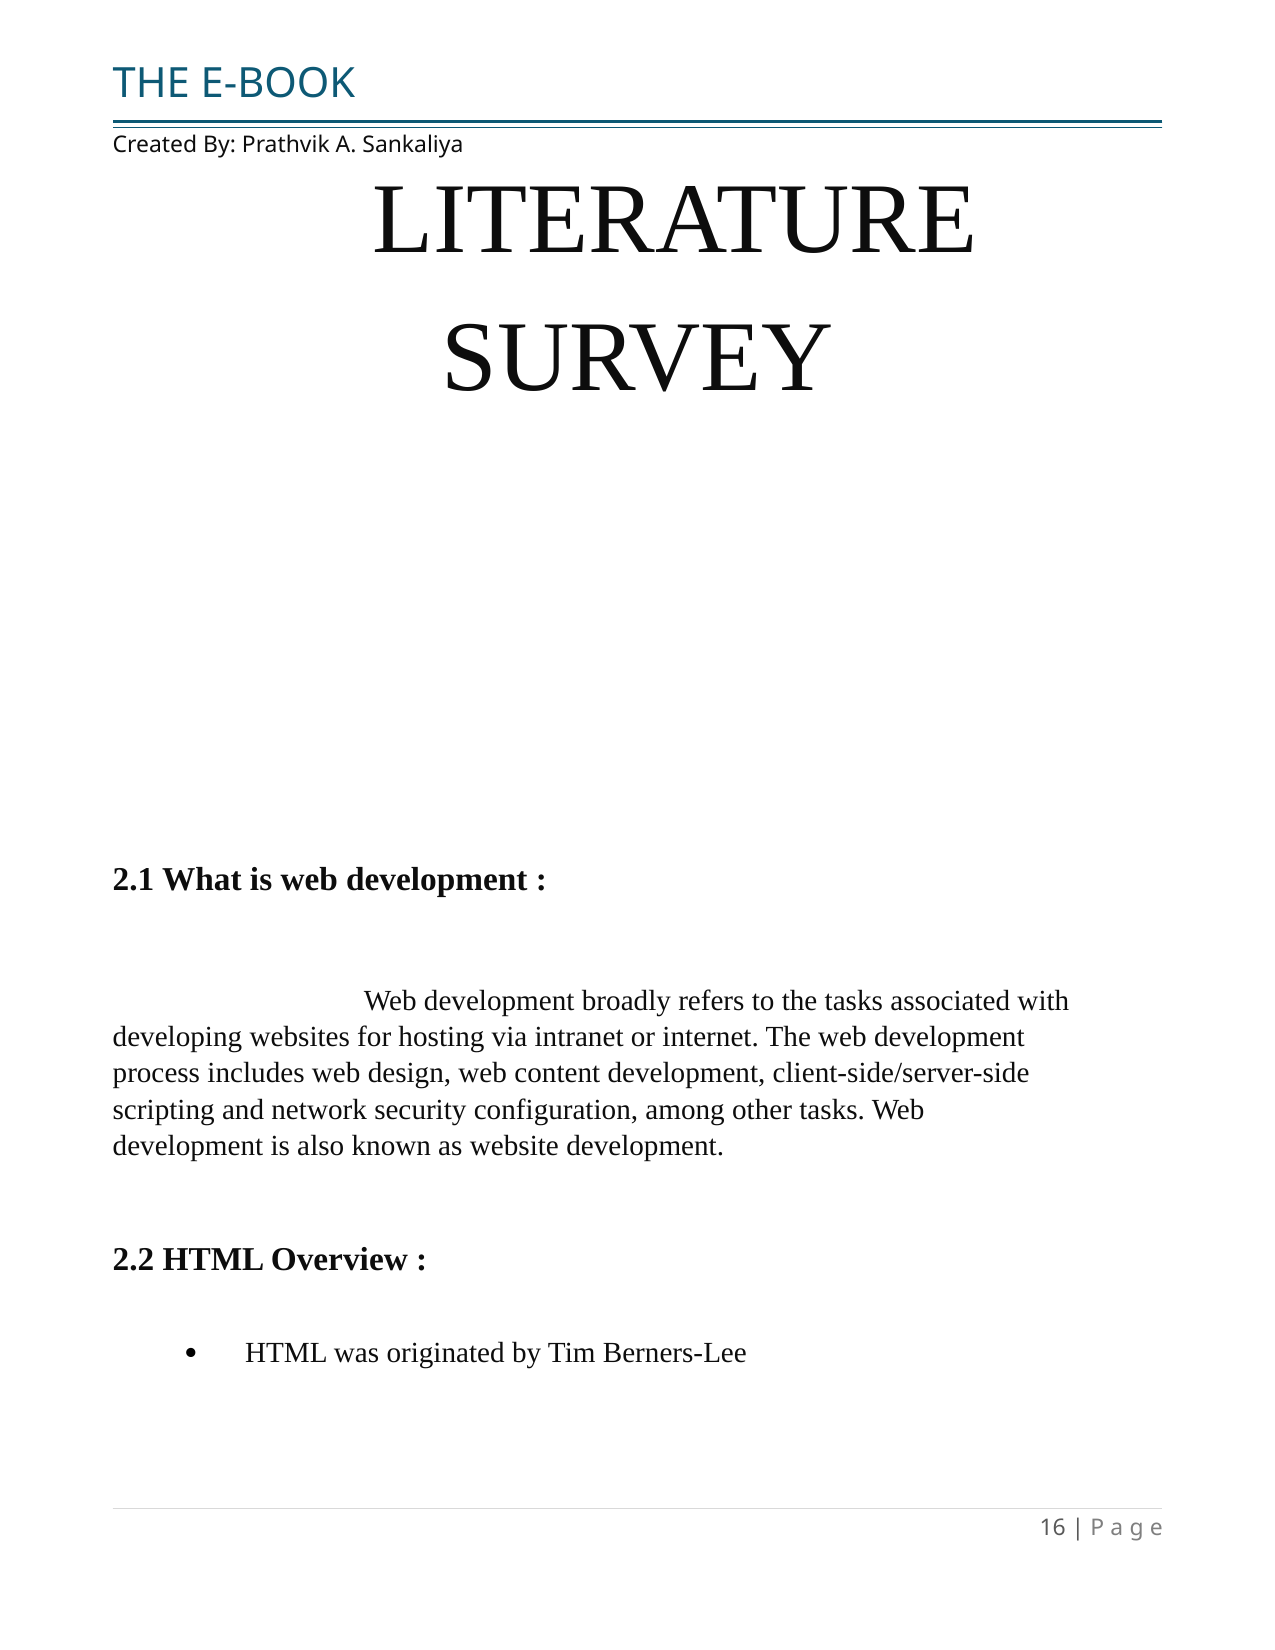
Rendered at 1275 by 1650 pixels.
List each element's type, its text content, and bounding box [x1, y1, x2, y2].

text 2.2 HTML Overview : [112, 1239, 1080, 1278]
list HTML was originated by Tim Berners-Lee [186, 1336, 1159, 1369]
text LITERATURE SURVEY [195, 159, 1080, 412]
text Web development broadly refers to the tasks associated with developing websites for hosting via intranet or internet. The web development process includes web design, web content development, client-side/server-side scripting and network security configuration, among other tasks. Web development is also known as website development. [112, 983, 1080, 1161]
text 2.1 What is web development : [112, 859, 1080, 897]
